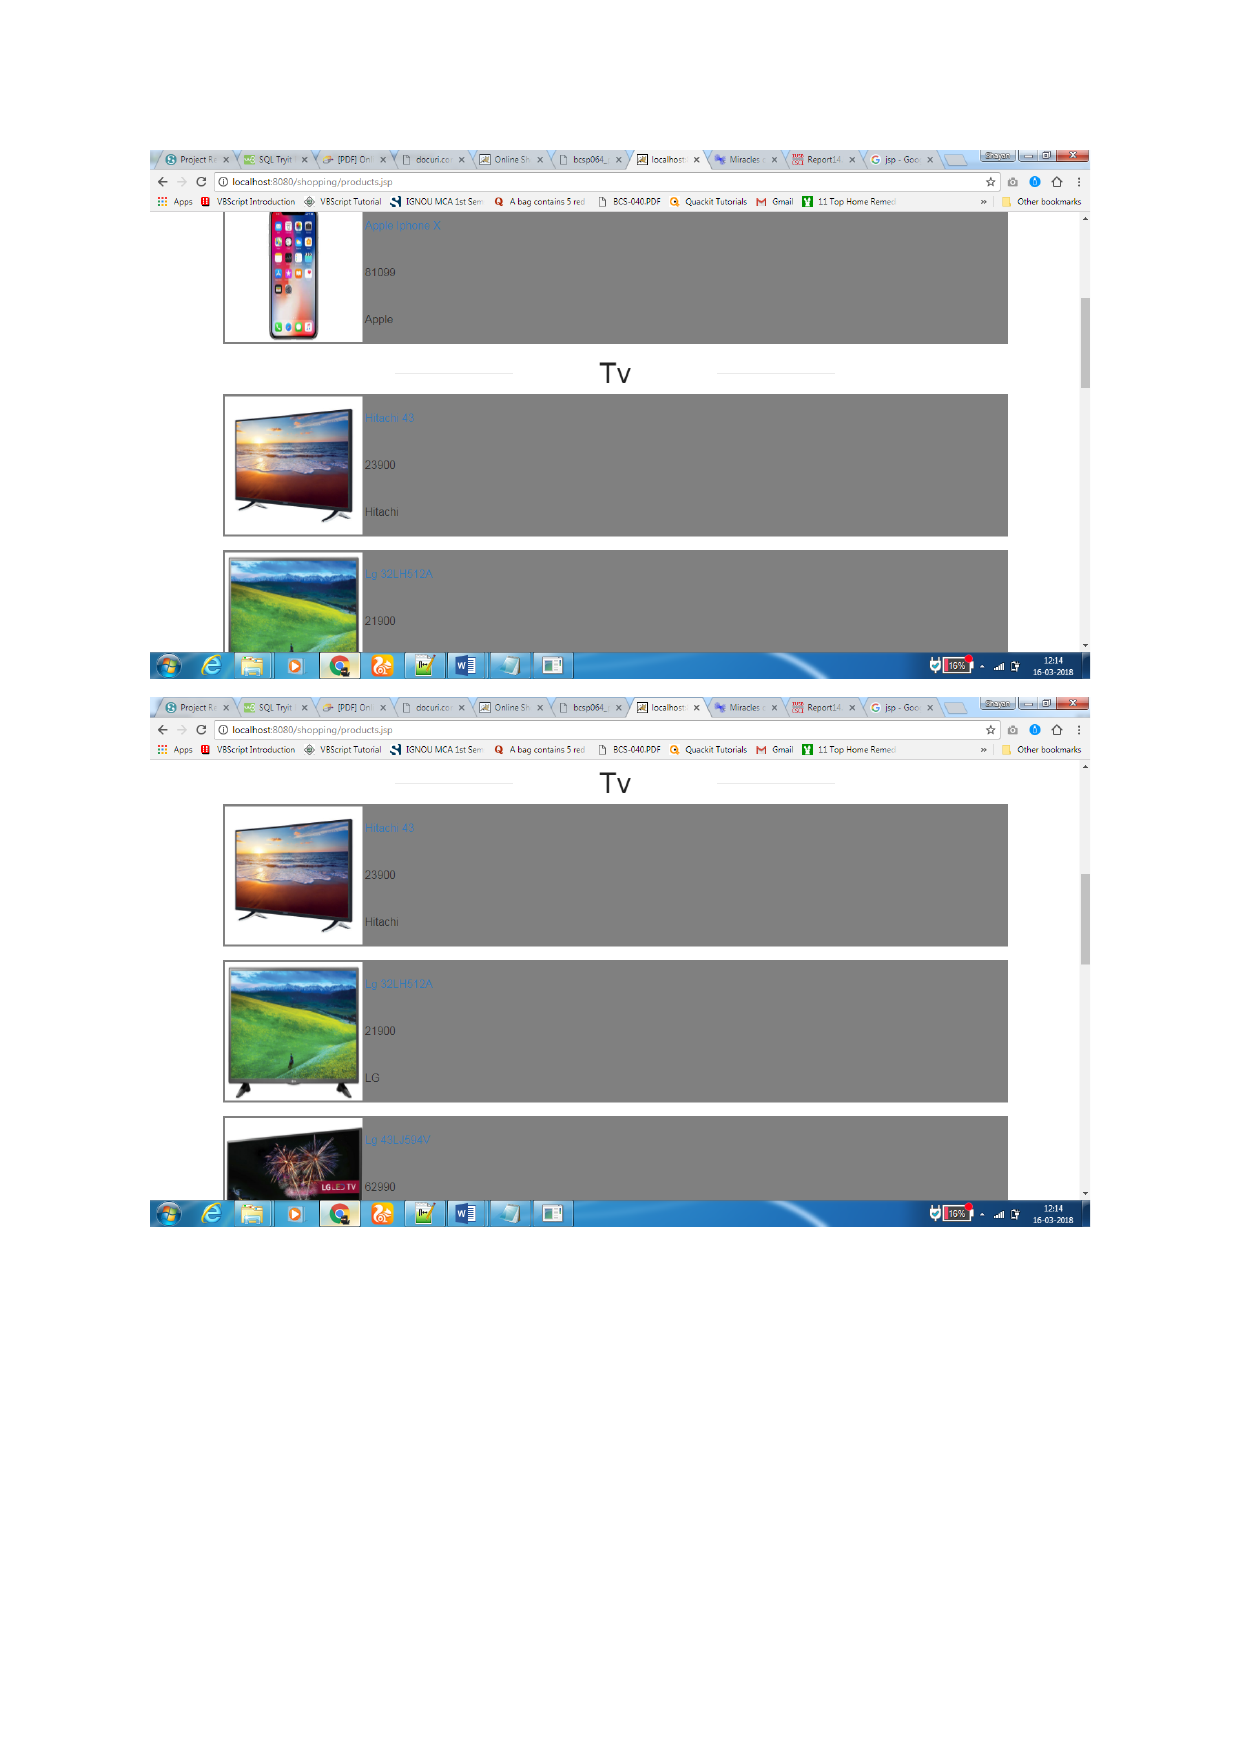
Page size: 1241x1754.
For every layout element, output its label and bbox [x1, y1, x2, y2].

picture [150, 697, 1091, 1227]
picture [150, 150, 1091, 679]
